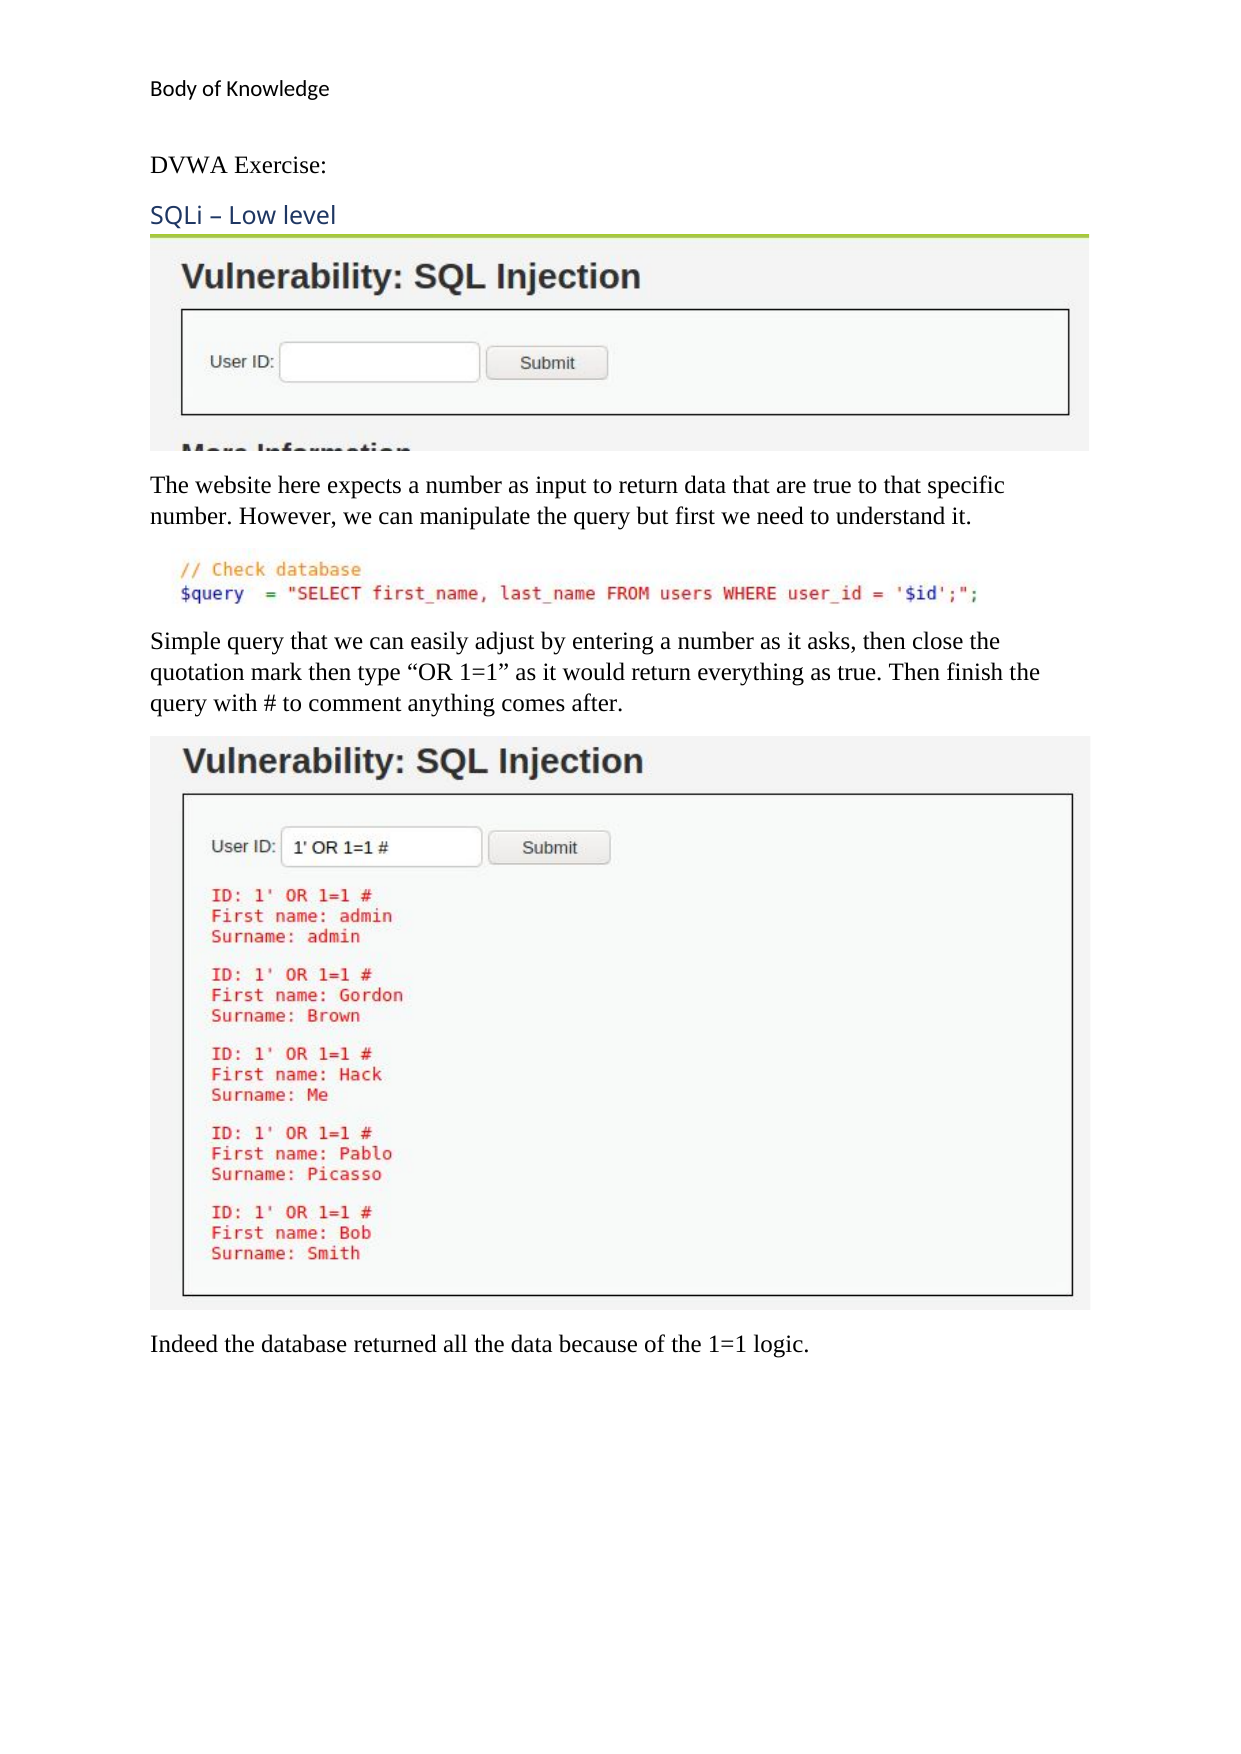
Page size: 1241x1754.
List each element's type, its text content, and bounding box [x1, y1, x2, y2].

picture [150, 736, 1091, 1310]
picture [150, 234, 1090, 451]
text The website here expects a number as input to return data that are true to that specific number. However, we can manipulate the query but first we need to understand it. [150, 470, 1090, 530]
text Indeed the database returned all the data because of the 1=1 logic. [150, 1329, 1090, 1357]
subtitle SQLi – Low level [150, 198, 1090, 232]
text Simple query that we can easily adjust by entering a number as it asks, then close the quotation mark then type “OR 1=1” as it would return everything as true. Then finish the query with # to comment anything comes after. [150, 626, 1090, 717]
text DVWA Exercise: [150, 150, 1090, 179]
picture [150, 548, 1090, 608]
